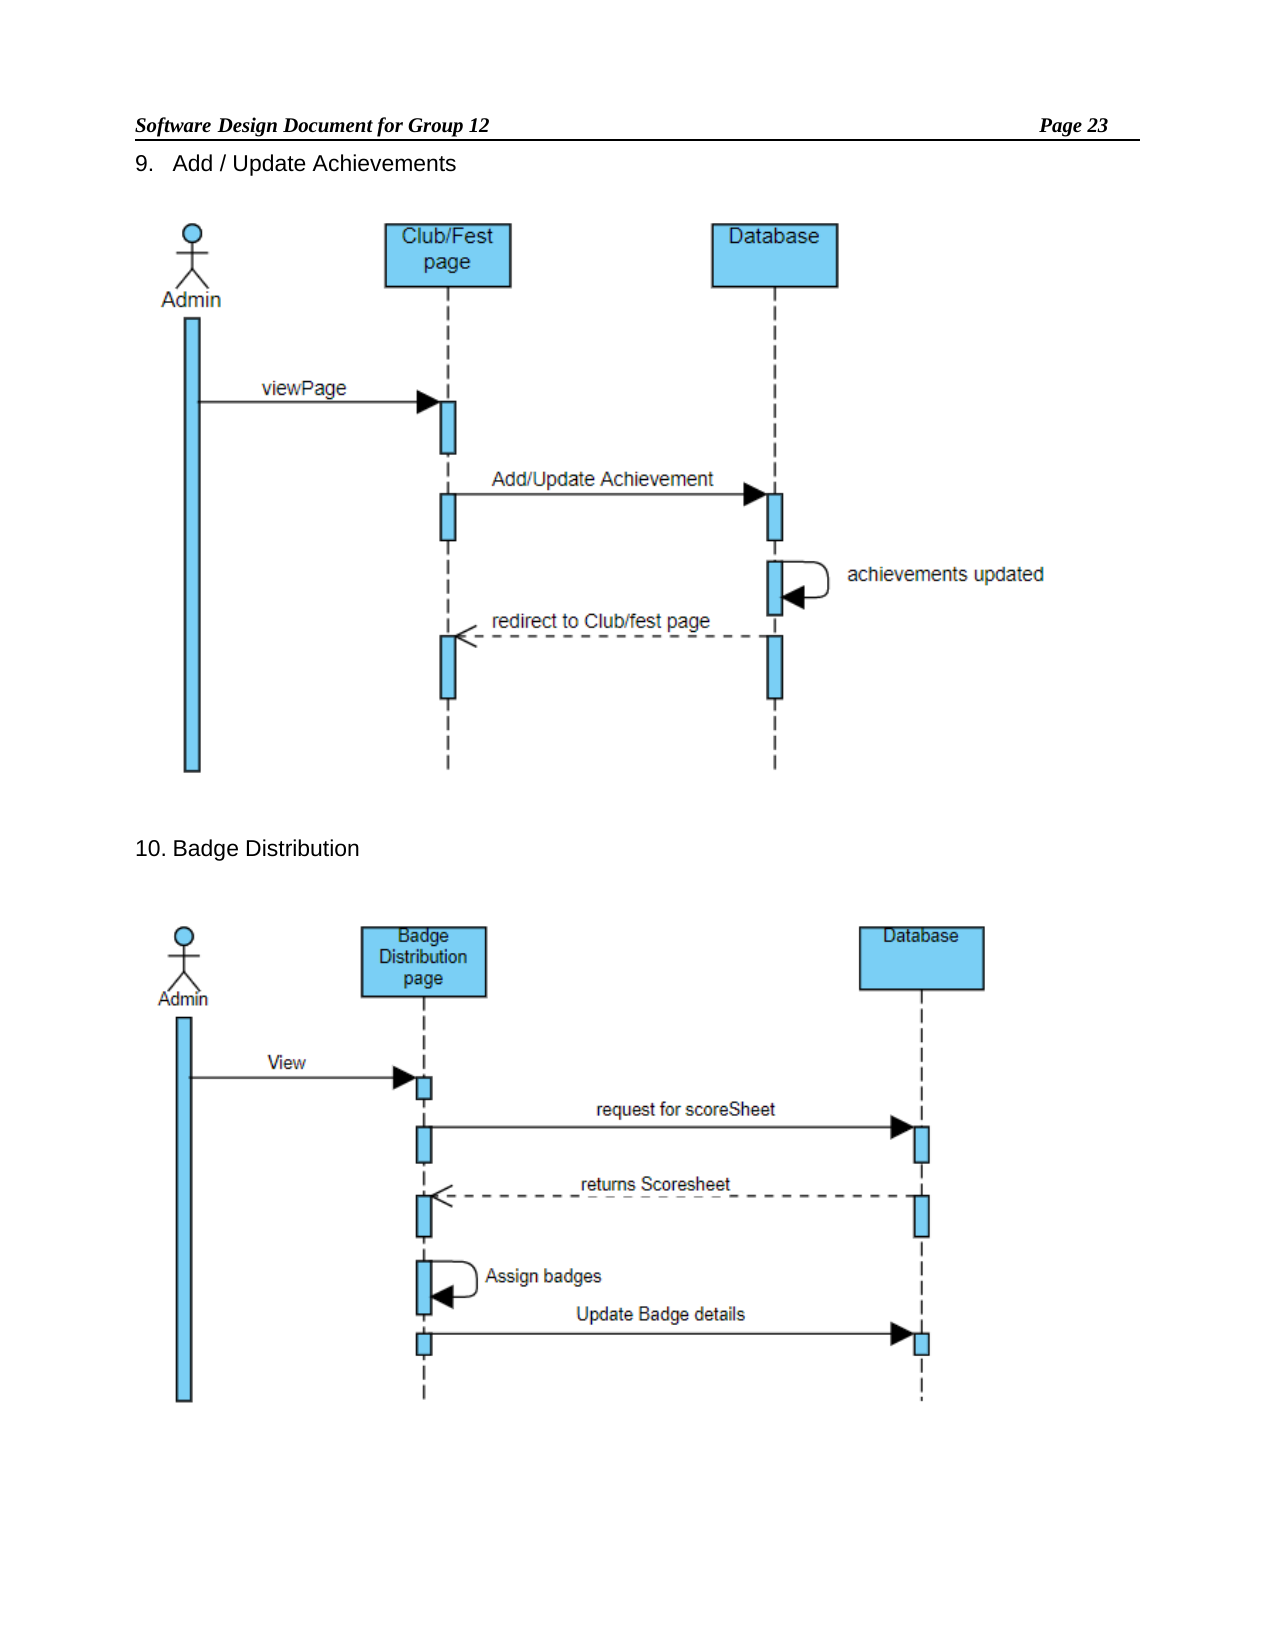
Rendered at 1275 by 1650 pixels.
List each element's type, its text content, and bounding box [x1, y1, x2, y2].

list Badge Distribution [135, 835, 1140, 861]
picture [135, 887, 1040, 1462]
list Add / Update Achievements [135, 150, 1140, 176]
picture [134, 202, 1054, 781]
